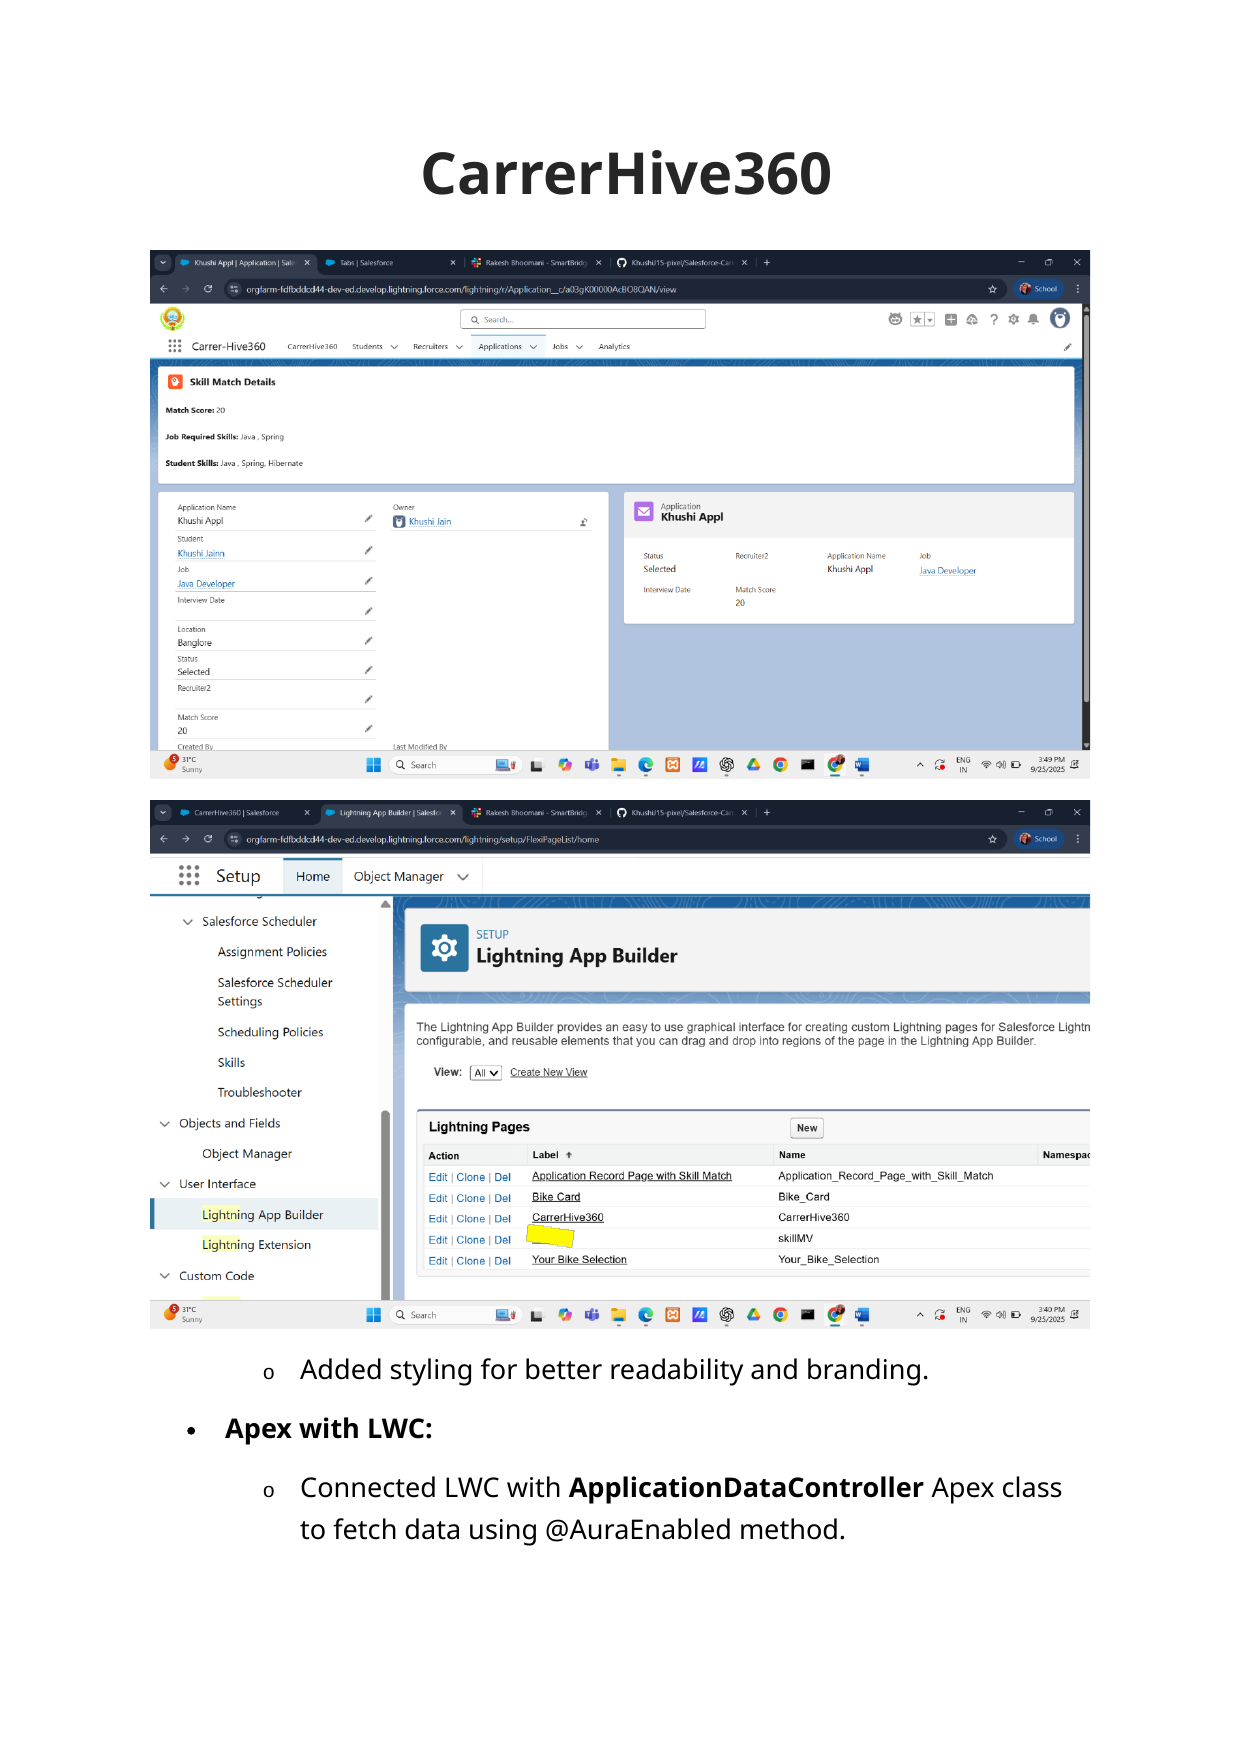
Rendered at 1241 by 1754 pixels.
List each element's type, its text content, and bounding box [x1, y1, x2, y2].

picture [150, 250, 1091, 779]
list Added styling for better readability and branding. [262, 1350, 1090, 1387]
list Apex with LWC: [187, 1409, 1090, 1446]
picture [150, 800, 1091, 1329]
list Connected LWC with ApplicationDataController Apex class to fetch data using @AuraEnabled method. [262, 1468, 1090, 1547]
